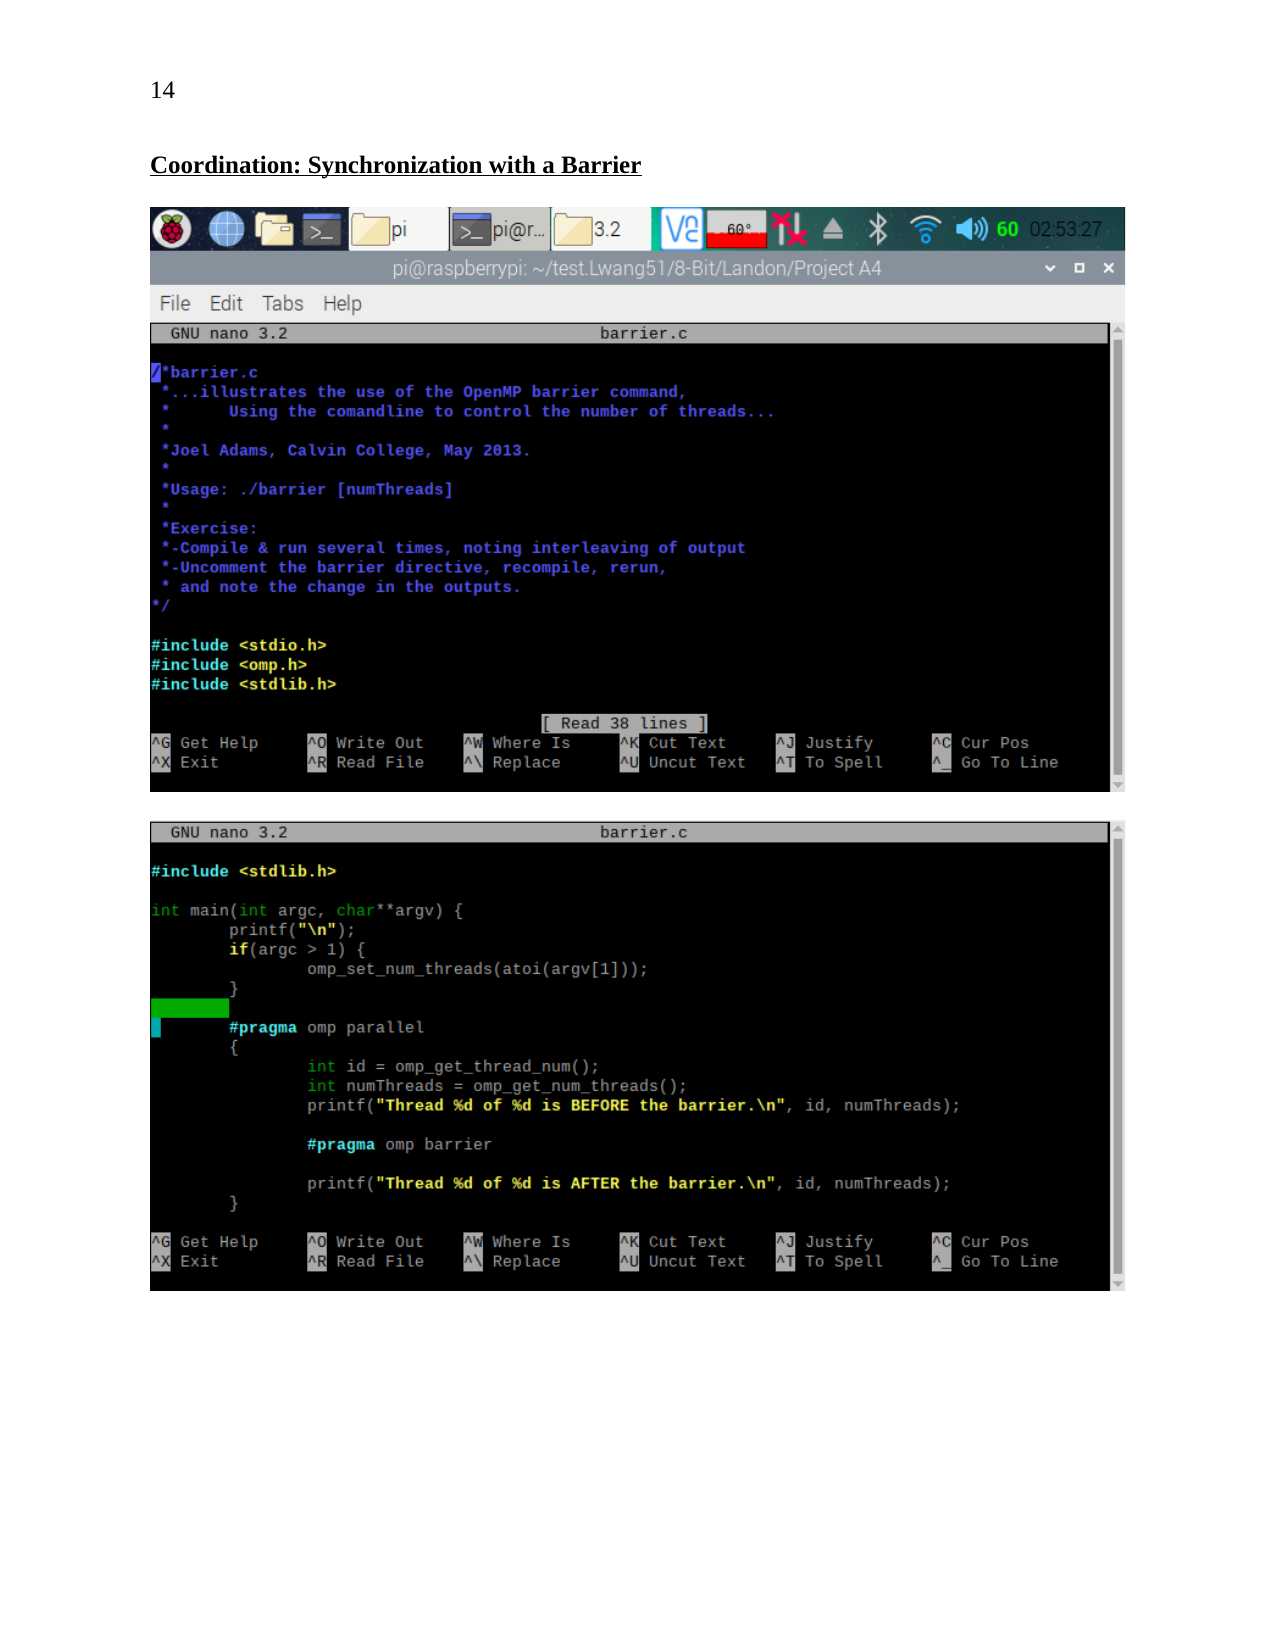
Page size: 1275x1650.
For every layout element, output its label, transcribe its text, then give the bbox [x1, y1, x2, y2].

picture [150, 820, 1125, 1291]
text Coordination: Synchronization with a Barrier [150, 150, 1125, 179]
picture [150, 207, 1125, 792]
